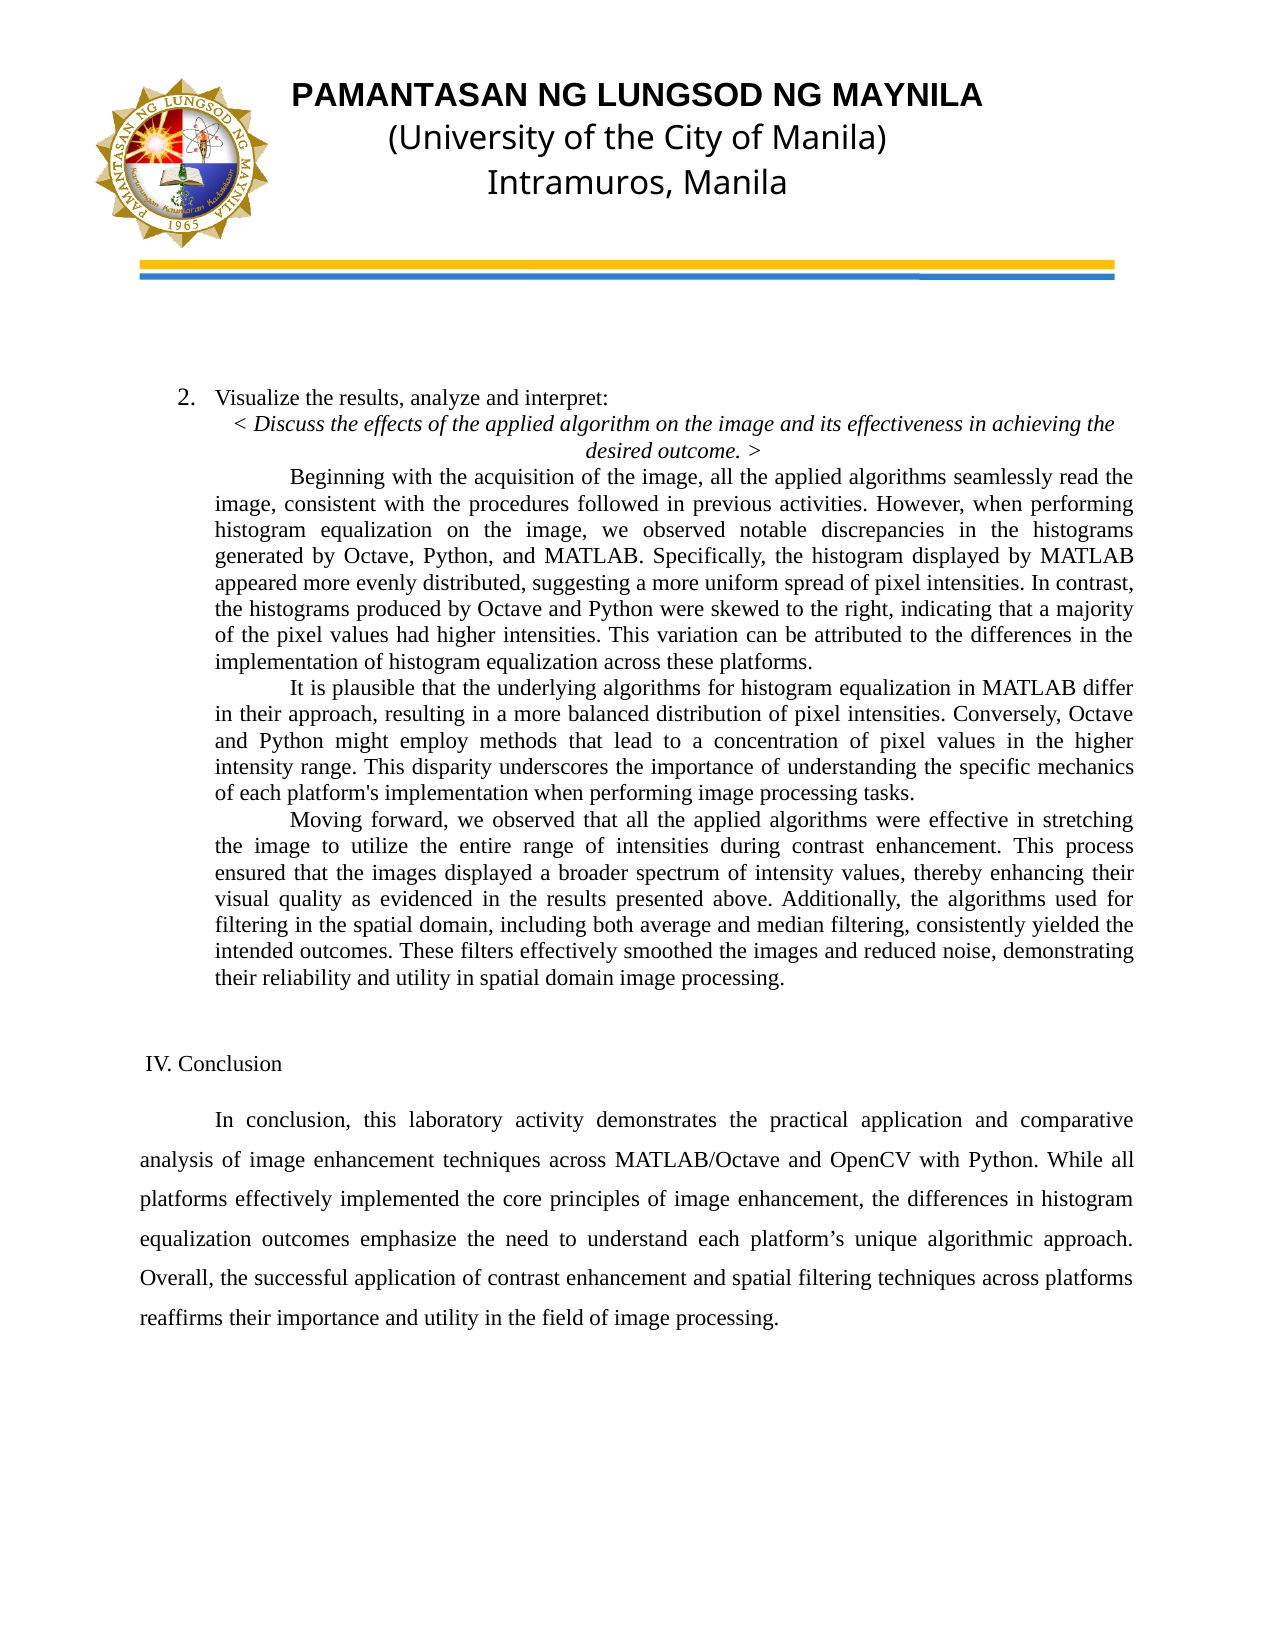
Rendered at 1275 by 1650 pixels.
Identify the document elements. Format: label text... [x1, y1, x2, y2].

text In conclusion, this laboratory activity demonstrates the practical application and comparative analysis of image enhancement techniques across MATLAB/Octave and OpenCV with Python. While all platforms effectively implemented the core principles of image enhancement, the differences in histogram equalization outcomes emphasize the need to understand each platform’s unique algorithmic approach. Overall, the successful application of contrast enhancement and spatial filtering techniques across platforms reaffirms their importance and utility in the field of image processing. [139, 1107, 1135, 1330]
list Beginning with the acquisition of the image, all the applied algorithms seamlessly read the image, consistent with the procedures followed in previous activities. However, when performing histogram equalization on the image, we observed notable discrepancies in the histograms generated by Octave, Python, and MATLAB. Specifically, the histogram displayed by MATLAB appeared more evenly distributed, suggesting a more uniform spread of pixel intensities. In contrast, the histograms produced by Octave and Python were skewed to the right, indicating that a majority of the pixel values had higher intensities. This variation can be attributed to the differences in the implementation of histogram equalization across these platforms. [214, 463, 1135, 674]
list Visualize the results, analyze and interpret: [177, 382, 1135, 411]
list < Discuss the effects of the applied algorithm on the image and its effectiveness in achieving the desired outcome. > [214, 411, 1135, 463]
list Moving forward, we observed that all the applied algorithms were effective in stretching the image to utilize the entire range of intensities during contrast enhancement. This process ensured that the images displayed a broader spectrum of intensity values, thereby enhancing their visual quality as evidenced in the results presented above. Additionally, the algorithms used for filtering in the spatial domain, including both average and median filtering, consistently yielded the intended outcomes. These filters effectively smoothed the images and reduced noise, demonstrating their reliability and utility in spatial domain image processing. [214, 806, 1135, 990]
list It is plausible that the underlying algorithms for histogram equalization in MATLAB differ in their approach, resulting in a more balanced distribution of pixel intensities. Conversely, Octave and Python might employ methods that lead to a concentration of pixel values in the higher intensity range. This disparity underscores the importance of understanding the specific mechanics of each platform's implementation when performing image processing tasks. [214, 674, 1135, 806]
text IV. Conclusion [139, 1050, 1135, 1077]
picture [89, 75, 274, 254]
